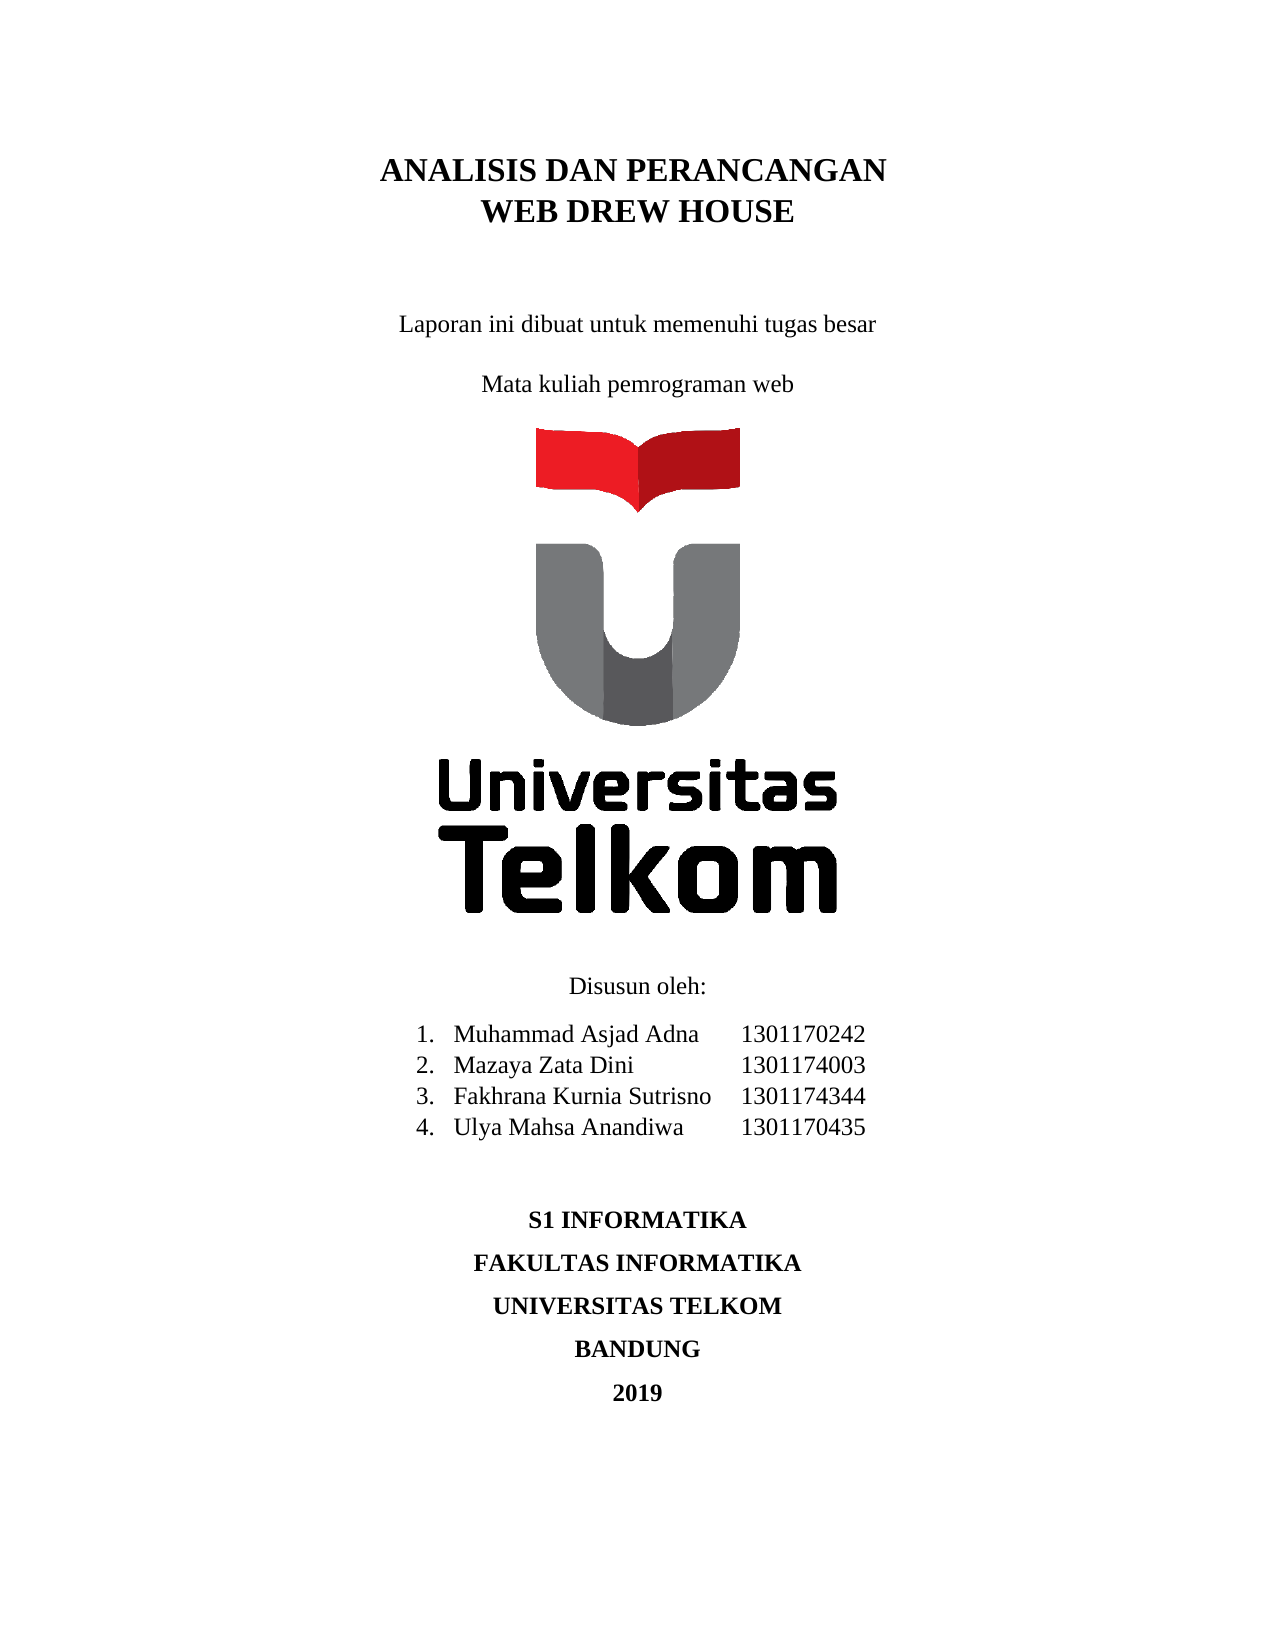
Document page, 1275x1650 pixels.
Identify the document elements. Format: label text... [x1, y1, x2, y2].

list Mazaya Zata Dini 1301174003 [416, 1050, 1125, 1079]
list FAKULTAS INFORMATIKA [150, 1248, 1125, 1277]
list UNIVERSITAS TELKOM [150, 1291, 1125, 1320]
list Ulya Mahsa Anandiwa 1301170435 [416, 1112, 1125, 1141]
text Mata kuliah pemrograman web [150, 369, 1125, 398]
text Laporan ini dibuat untuk memenuhi tugas besar [150, 309, 1125, 338]
list S1 INFORMATIKA [150, 1205, 1125, 1234]
list 2019 [150, 1378, 1125, 1406]
text Disusun oleh: [150, 971, 1125, 1000]
list Fakhrana Kurnia Sutrisno 1301174344 [416, 1081, 1125, 1110]
picture [438, 428, 837, 913]
list Muhammad Asjad Adna 1301170242 [416, 1019, 1125, 1048]
text ANALISIS DAN PERANCANGAN WEB DREW HOUSE [150, 150, 1125, 230]
list BANDUNG [150, 1334, 1125, 1363]
